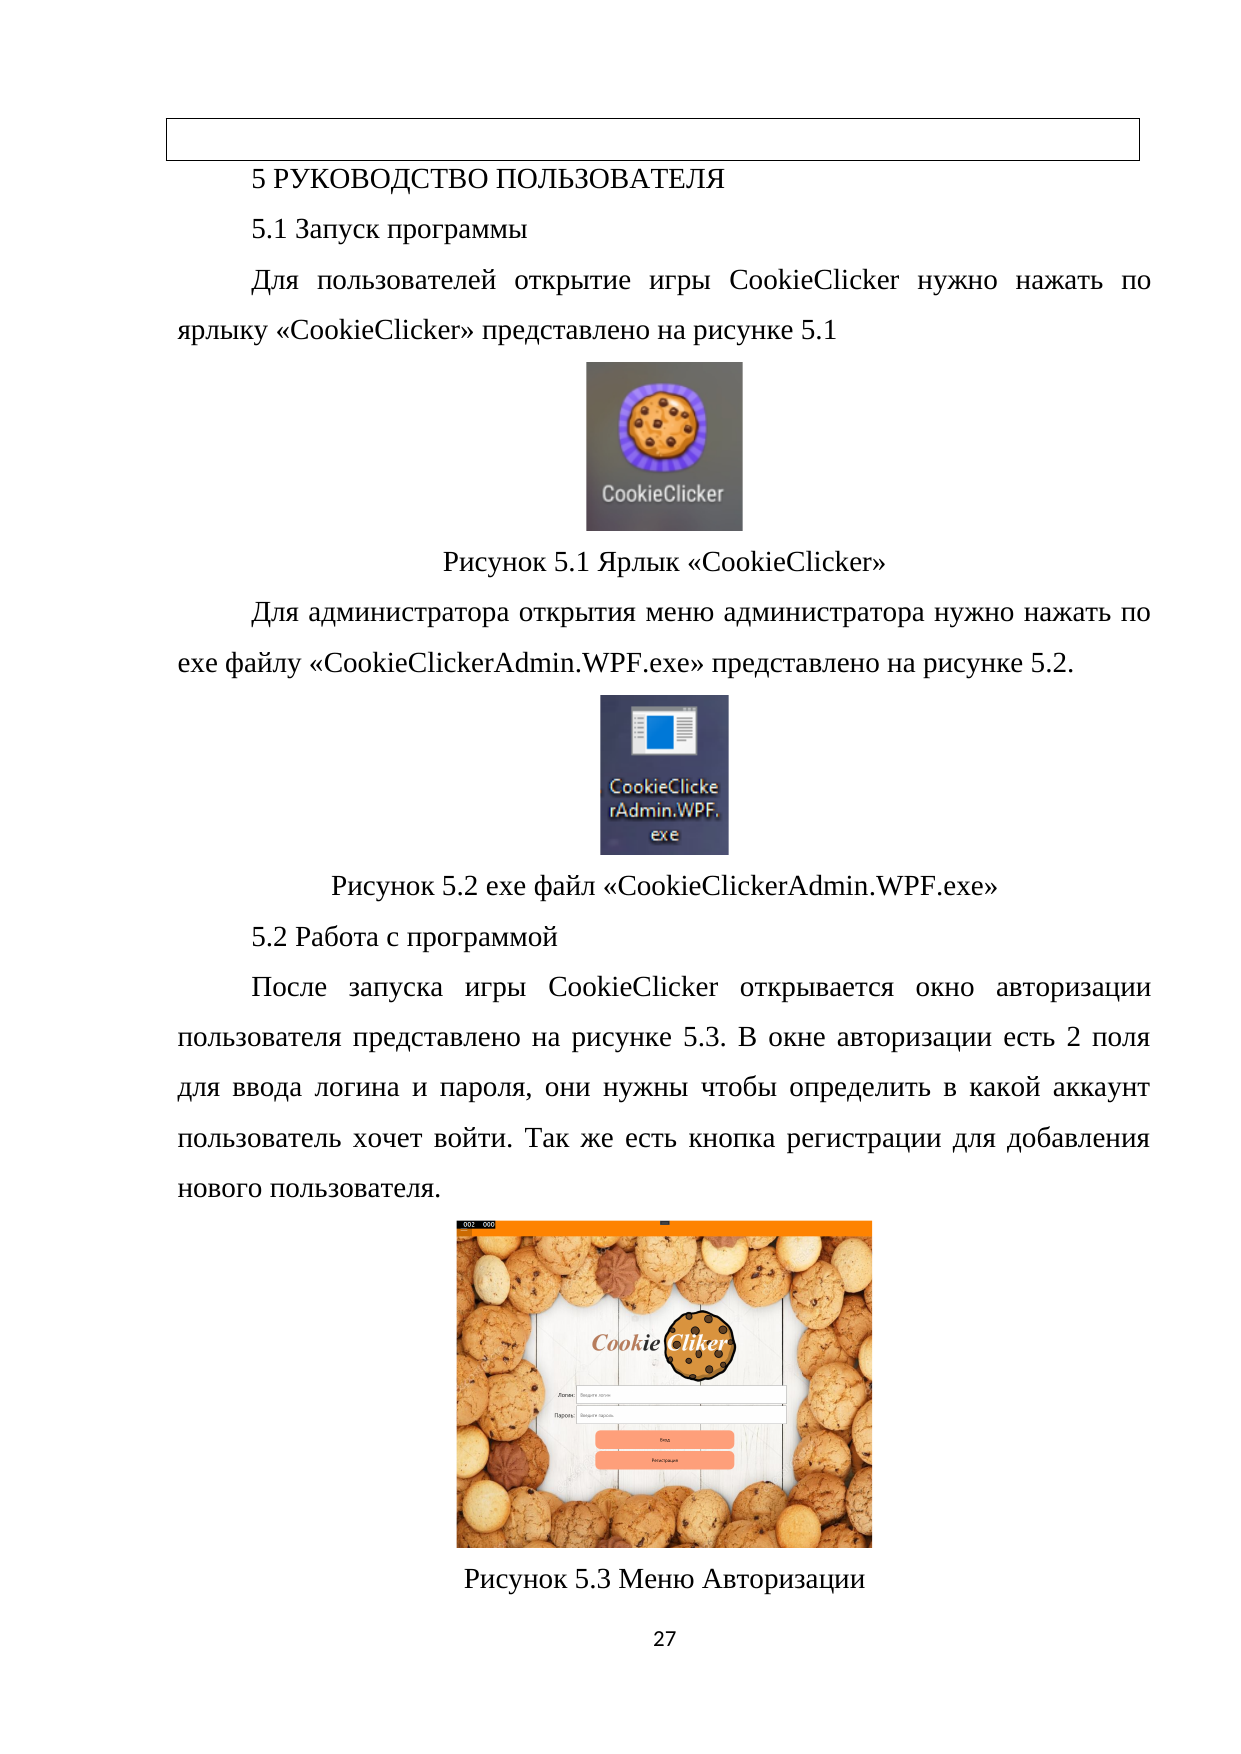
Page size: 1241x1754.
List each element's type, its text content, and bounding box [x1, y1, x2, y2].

text 5.2 Работа с программой [177, 919, 1152, 952]
text 5.1 Запуск программы [177, 212, 1152, 245]
picture [456, 1220, 873, 1548]
picture [600, 695, 729, 855]
text Рисунок 5.2 exe файл «CookieClickerAdmin.WPF.exe» [177, 868, 1152, 902]
text Для пользователей открытие игры CookieClicker нужно нажать по ярлыку «CookieClicker» представлено на рисунке 5.1 [177, 262, 1152, 346]
text Для администратора открытия меню администратора нужно нажать по exe файлу «CookieClickerAdmin.WPF.exe» представлено на рисунке 5.2. [177, 594, 1152, 678]
picture [586, 362, 743, 531]
text 5 РУКОВОДСТВО ПОЛЬЗОВАТЕЛЯ [177, 161, 1152, 195]
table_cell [167, 119, 1139, 160]
text После запуска игры CookieClicker открывается окно авторизации пользователя представлено на рисунке 5.3. В окне авторизации есть 2 поля для ввода логина и пароля, они нужны чтобы определить в какой аккаунт пользователь хочет войти. Так же есть кнопка регистрации для добавления нового пользователя. [177, 969, 1152, 1204]
text Рисунок 5.1 Ярлык «CookieClicker» [177, 544, 1152, 578]
text Рисунок 5.3 Меню Авторизации [177, 1562, 1152, 1595]
